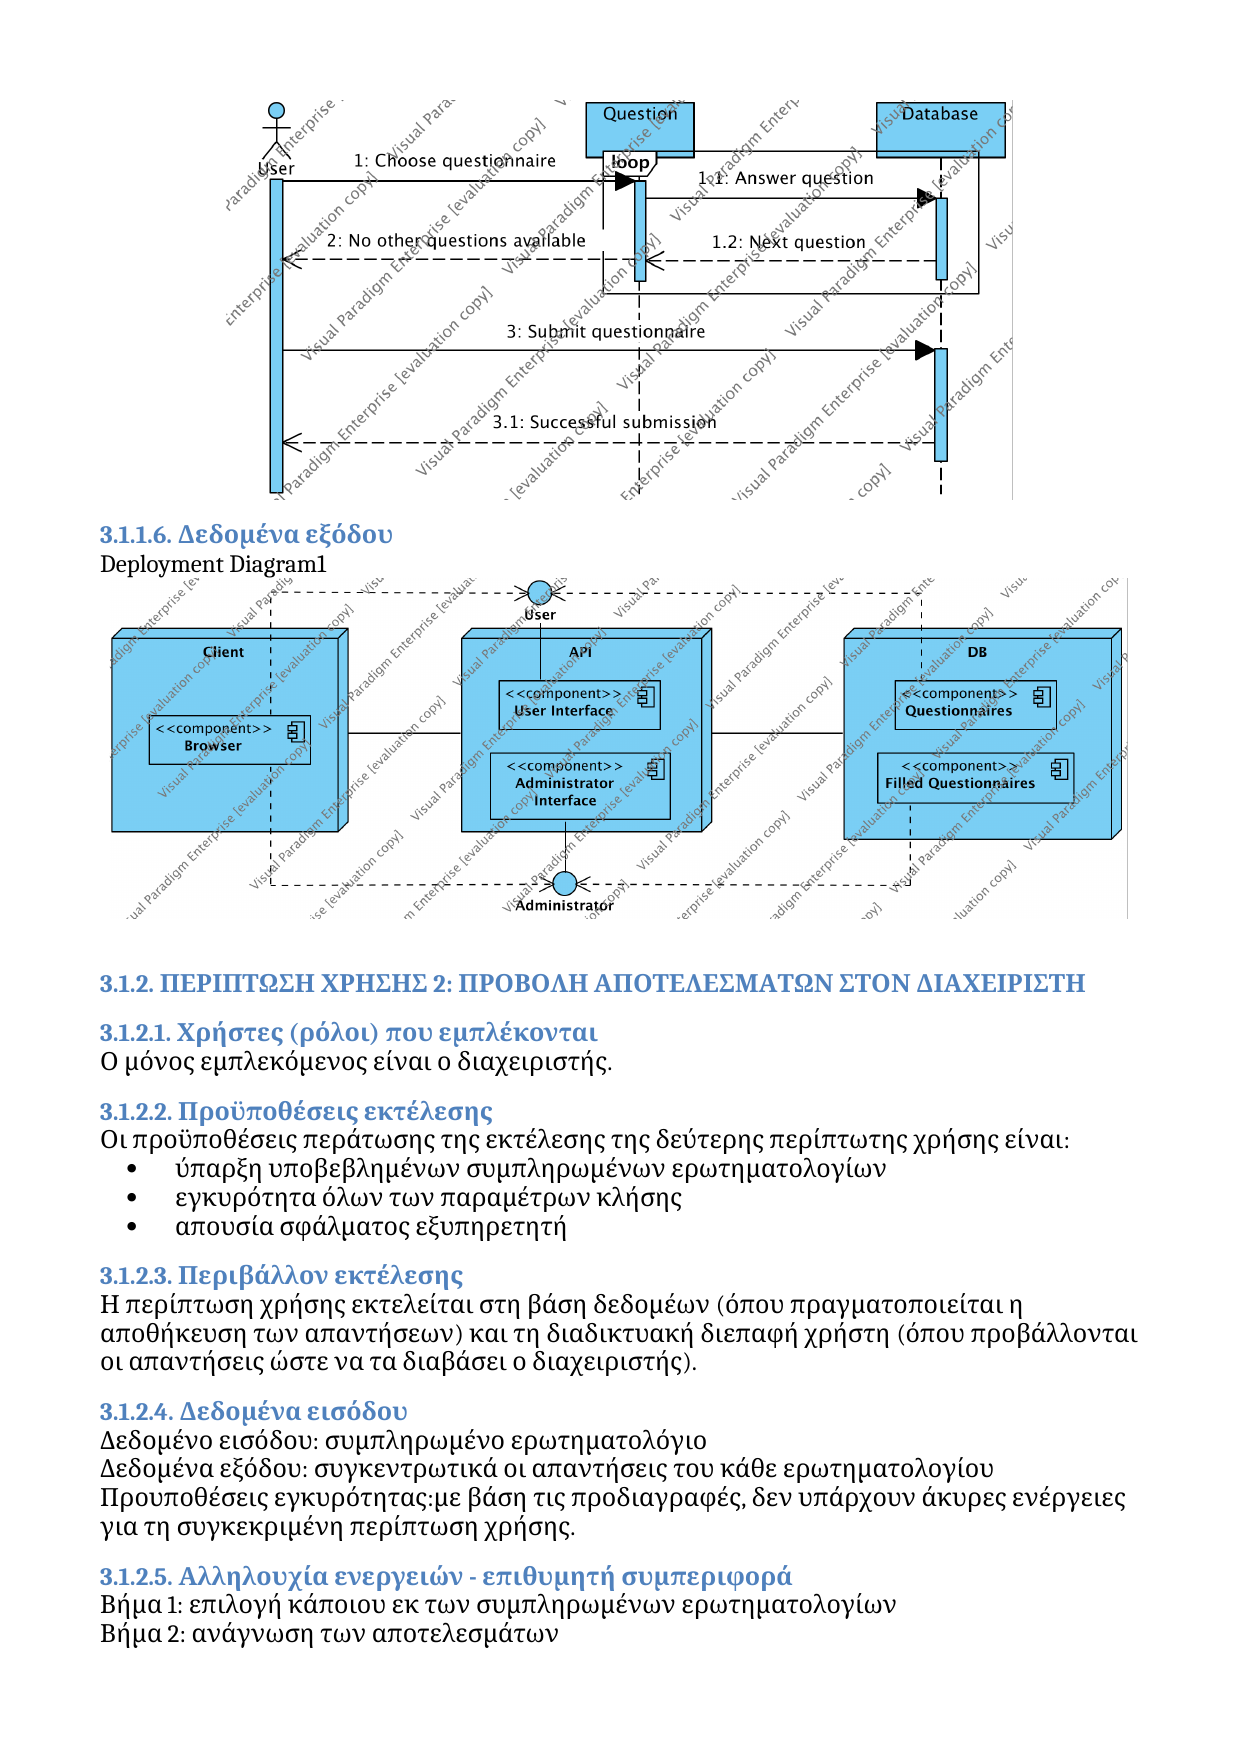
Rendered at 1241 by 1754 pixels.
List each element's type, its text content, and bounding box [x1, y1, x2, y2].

list ύπαρξη υποβεβλημένων συμπληρωμένων ερωτηματολογίων [137, 1155, 1140, 1184]
text Δεδομένα εξόδου: συγκεντρωτικά οι απαντήσεις του κάθε ερωτηματολογίου [100, 1455, 1140, 1484]
text Ο μόνος εμπλεκόμενος είναι ο διαχειριστής. [100, 1048, 1140, 1077]
list εγκυρότητα όλων των παραμέτρων κλήσης [137, 1184, 1140, 1212]
subtitle 3.1.2.5. Αλληλουχία ενεργειών - επιθυμητή συμπεριφορά [100, 1562, 1140, 1591]
subtitle 3.1.2.3. Περιβάλλον εκτέλεσης [100, 1262, 1140, 1291]
subtitle 3.1.2.4. Δεδομένα εισόδου [100, 1398, 1140, 1427]
list απουσία σφάλματος εξυπηρετητή [137, 1212, 1140, 1241]
subtitle 3.1.2.2. Προϋποθέσεις εκτέλεσης [100, 1097, 1140, 1126]
picture [109, 578, 1131, 920]
picture [226, 100, 1014, 500]
text Δεδομένο εισόδου: συμπληρωμένο ερωτηματολόγιο [100, 1427, 1140, 1455]
subtitle 3.1.2. ΠΕΡΙΠΤΩΣΗ ΧΡΗΣΗΣ 2: ΠΡΟΒΟΛΗ ΑΠΟΤΕΛΕΣΜΑΤΩΝ ΣΤΟΝ ΔΙΑΧΕΙΡΙΣΤΗ [100, 969, 1140, 998]
text Προυποθέσεις εγκυρότητας:με βάση τις προδιαγραφές, δεν υπάρχουν άκυρες ενέργειες για τη συγκεκριμένη περίπτωση χρήσης. [100, 1484, 1140, 1542]
subtitle 3.1.1.6. Δεδομένα εξόδου [100, 521, 1140, 549]
subtitle 3.1.2.1. Χρήστες (ρόλοι) που εμπλέκονται [100, 1019, 1140, 1048]
text Βήμα 1: επιλογή κάποιου εκ των συμπληρωμένων ερωτηματολογίων [100, 1591, 1140, 1620]
text Η περίπτωση χρήσης εκτελείται στη βάση δεδομέων (όπου πραγματοποιείται η αποθήκευση των απαντήσεων) και τη διαδικτυακή διεπαφή χρήστη (όπου προβάλλονται οι απαντήσεις ώστε να τα διαβάσει ο διαχειριστής). [100, 1291, 1140, 1377]
text Οι προϋποθέσεις περάτωσης της εκτέλεσης της δεύτερης περίπτωτης χρήσης είναι: [100, 1126, 1140, 1155]
text Βήμα 2: ανάγνωση των αποτελεσμάτων [100, 1620, 1140, 1649]
